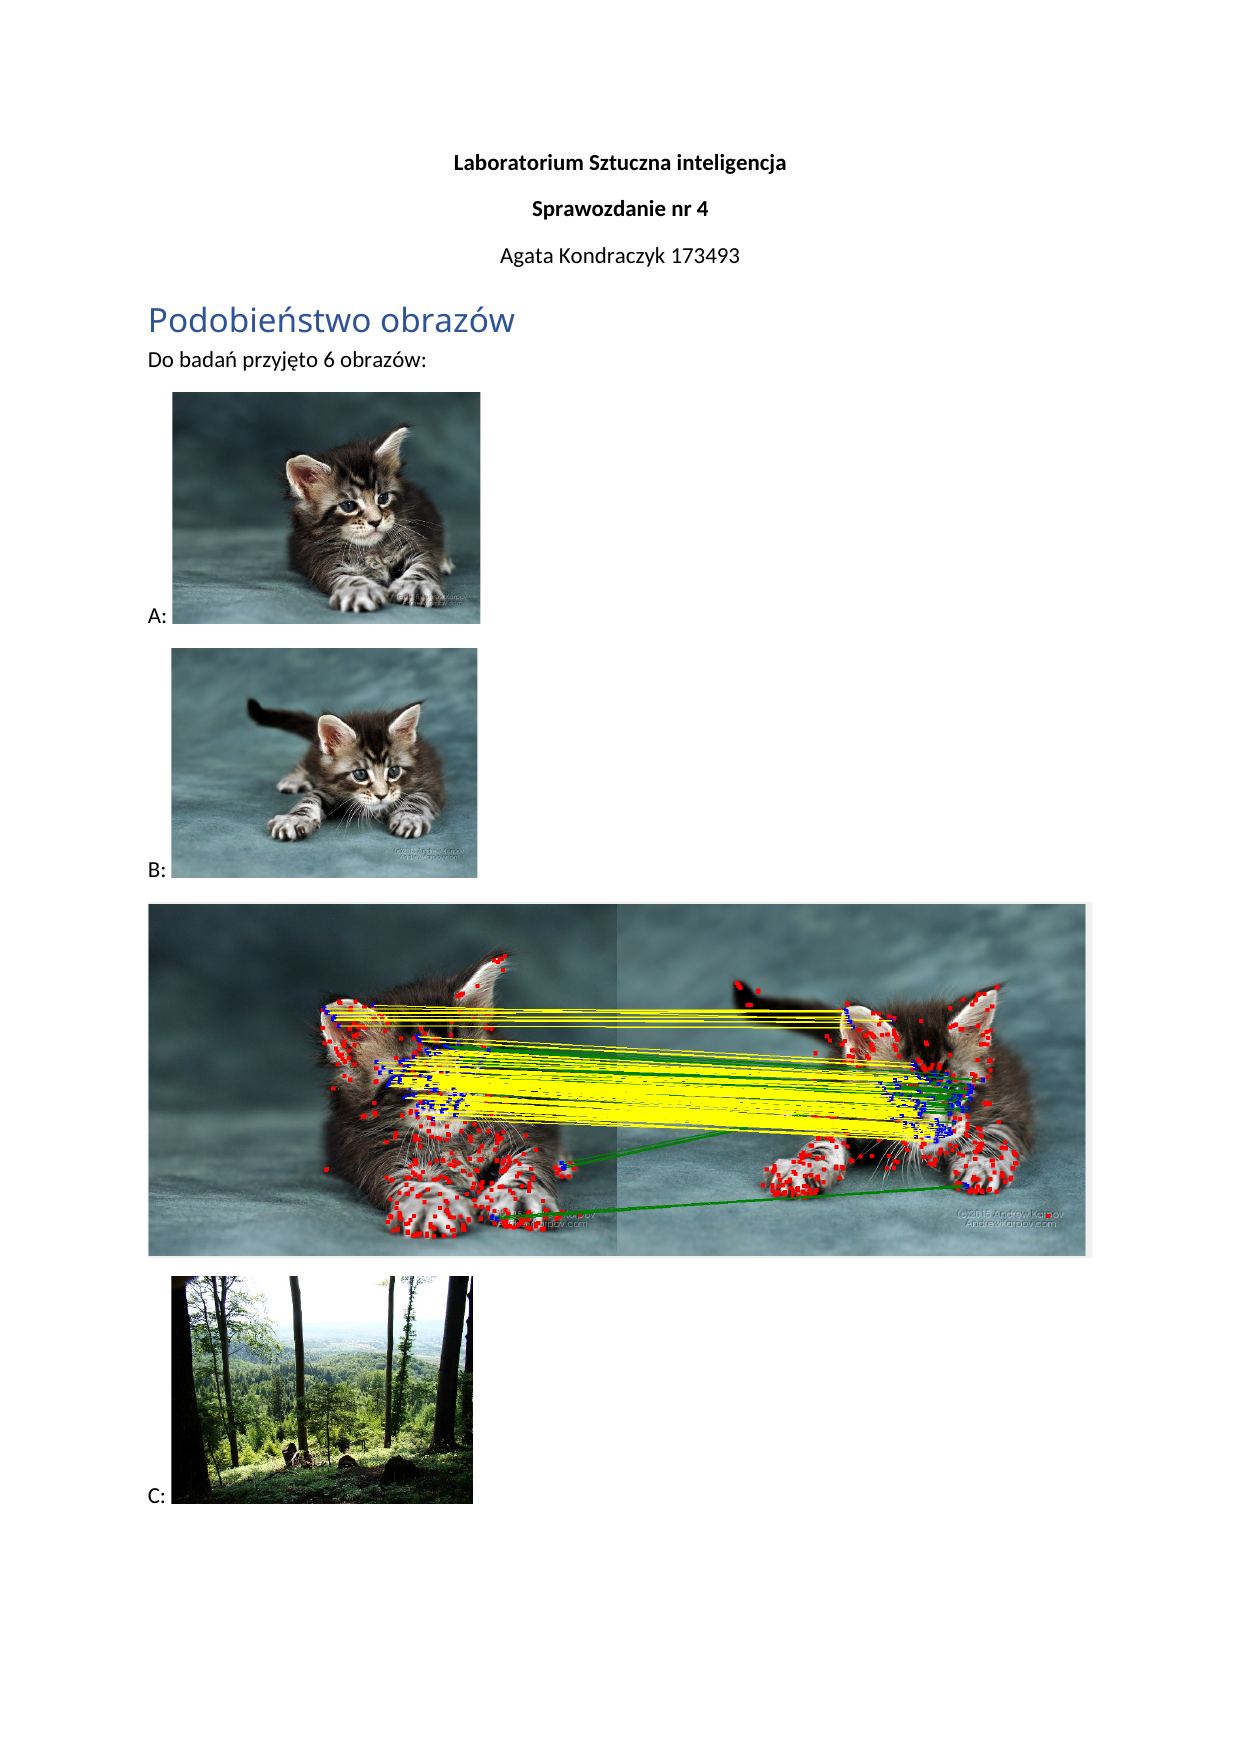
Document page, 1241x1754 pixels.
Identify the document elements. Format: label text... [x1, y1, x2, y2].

text Sprawozdanie nr 4 [148, 194, 1093, 222]
text Do badań przyjęto 6 obrazów: [148, 346, 1093, 373]
text Laboratorium Sztuczna inteligencja [148, 148, 1093, 176]
picture [172, 392, 481, 624]
picture [171, 648, 478, 878]
text Agata Kondraczyk 173493 [148, 241, 1093, 269]
picture [171, 1276, 473, 1504]
subtitle Podobieństwo obrazów [148, 297, 1093, 342]
picture [147, 902, 1093, 1258]
